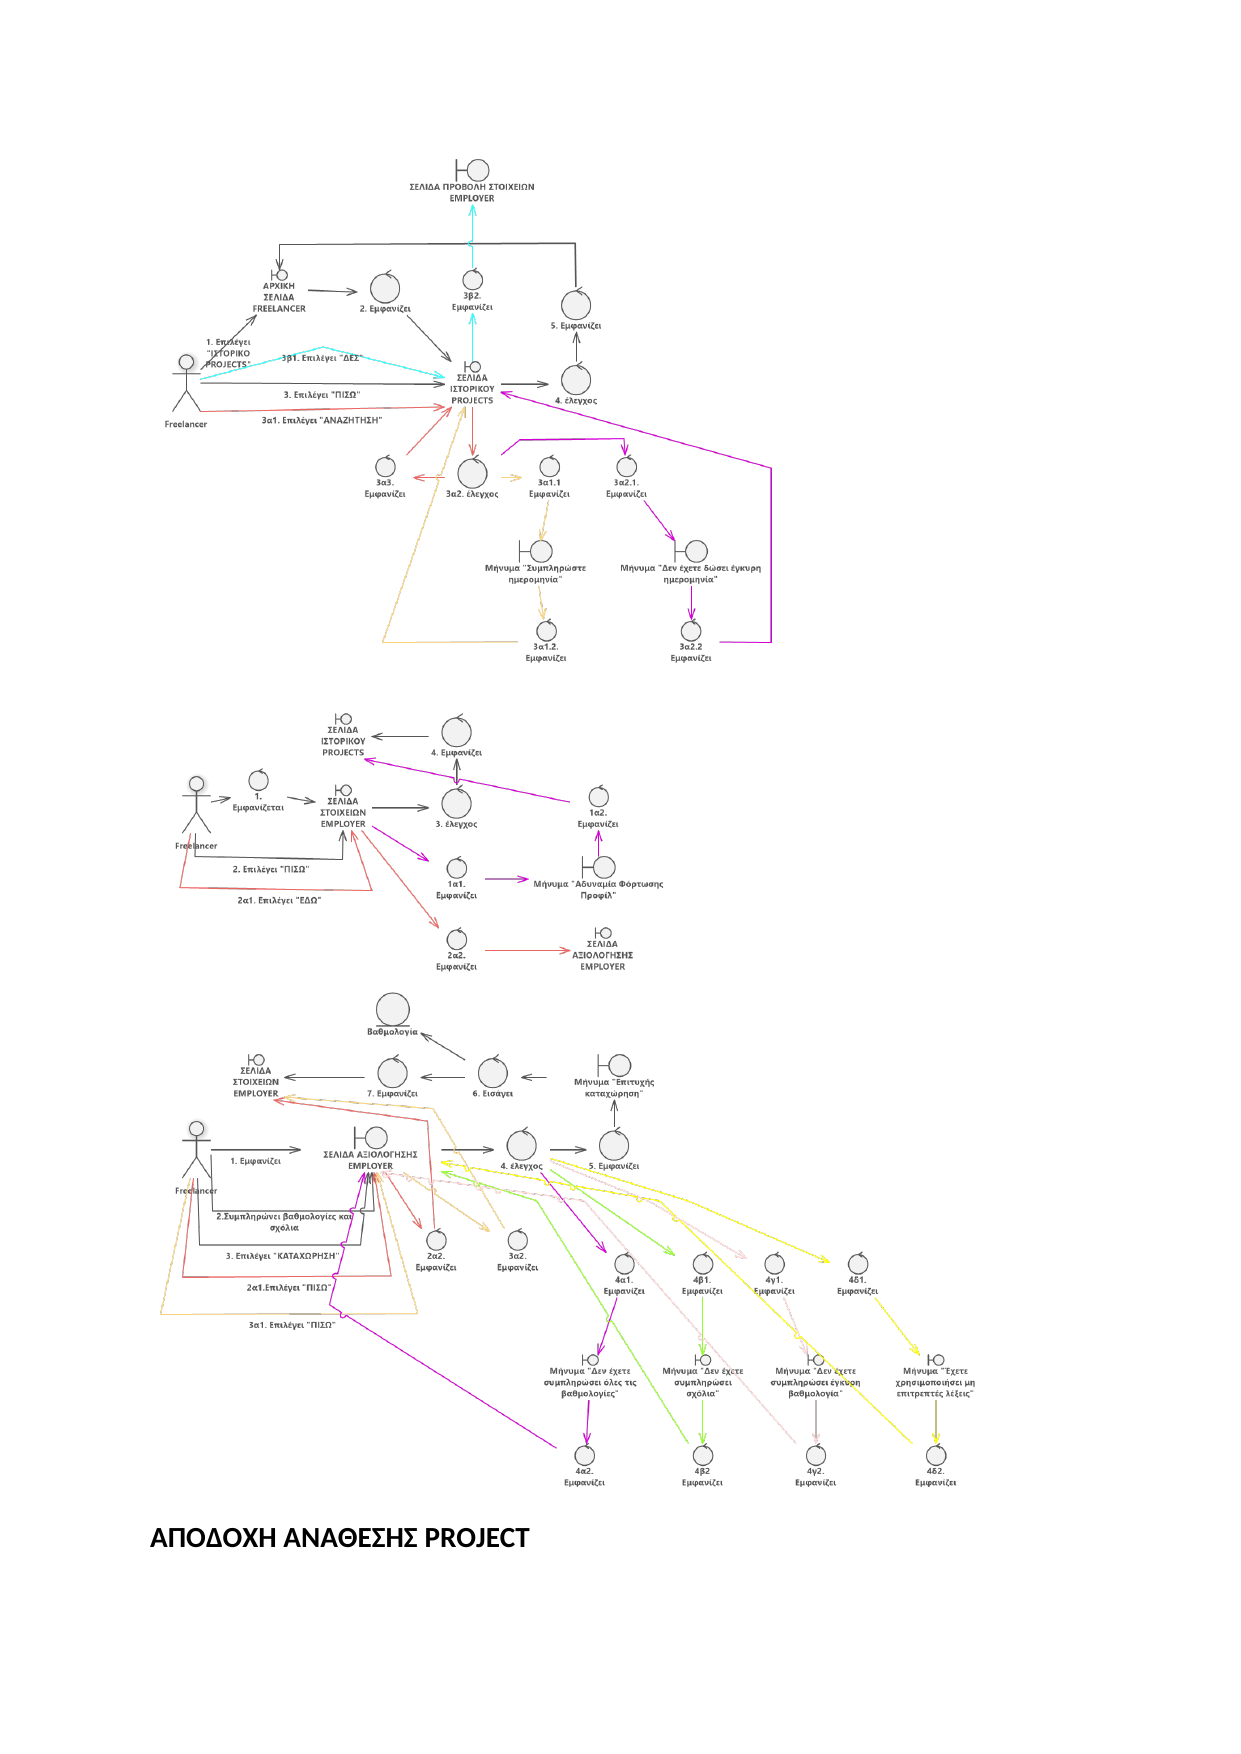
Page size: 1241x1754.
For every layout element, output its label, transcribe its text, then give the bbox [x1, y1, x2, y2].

picture [150, 150, 997, 1500]
text ΑΠΟΔΟΧΗ ΑΝΑΘΕΣΗΣ PROJECT [150, 1519, 1090, 1554]
